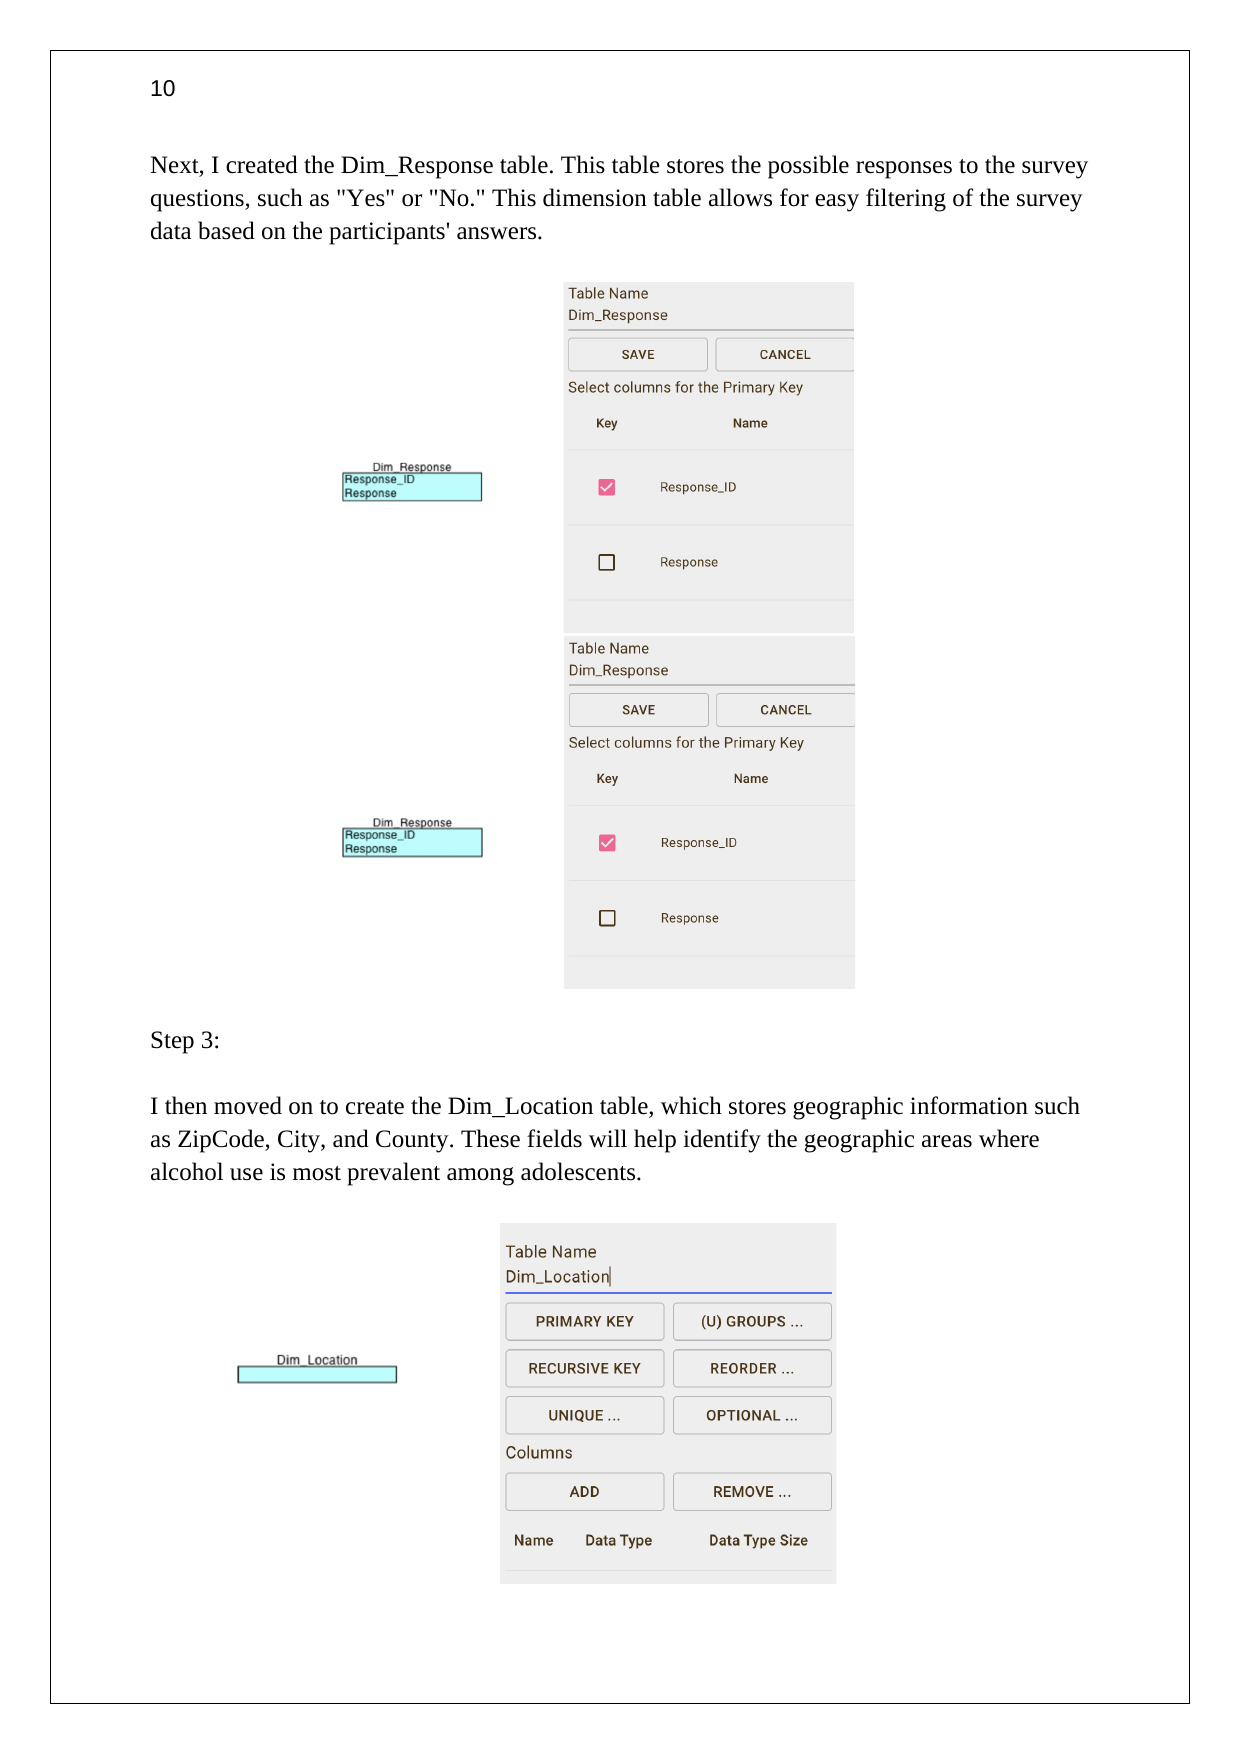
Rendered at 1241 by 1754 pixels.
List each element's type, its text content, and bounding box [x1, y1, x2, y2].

picture [150, 636, 856, 989]
picture [150, 1223, 837, 1584]
text Next, I created the Dim_Response table. This table stores the possible responses to the survey questions, such as "Yes" or "No." This dimension table allows for easy filtering of the survey data based on the participants' answers. [150, 150, 1090, 245]
text Step 3: [150, 1025, 1090, 1054]
text I then moved on to create the Dim_Location table, which stores geographic information such as ZipCode, City, and County. These fields will help identify the geographic areas where alcohol use is most prevalent among adolescents. [150, 1091, 1090, 1186]
picture [150, 282, 854, 633]
